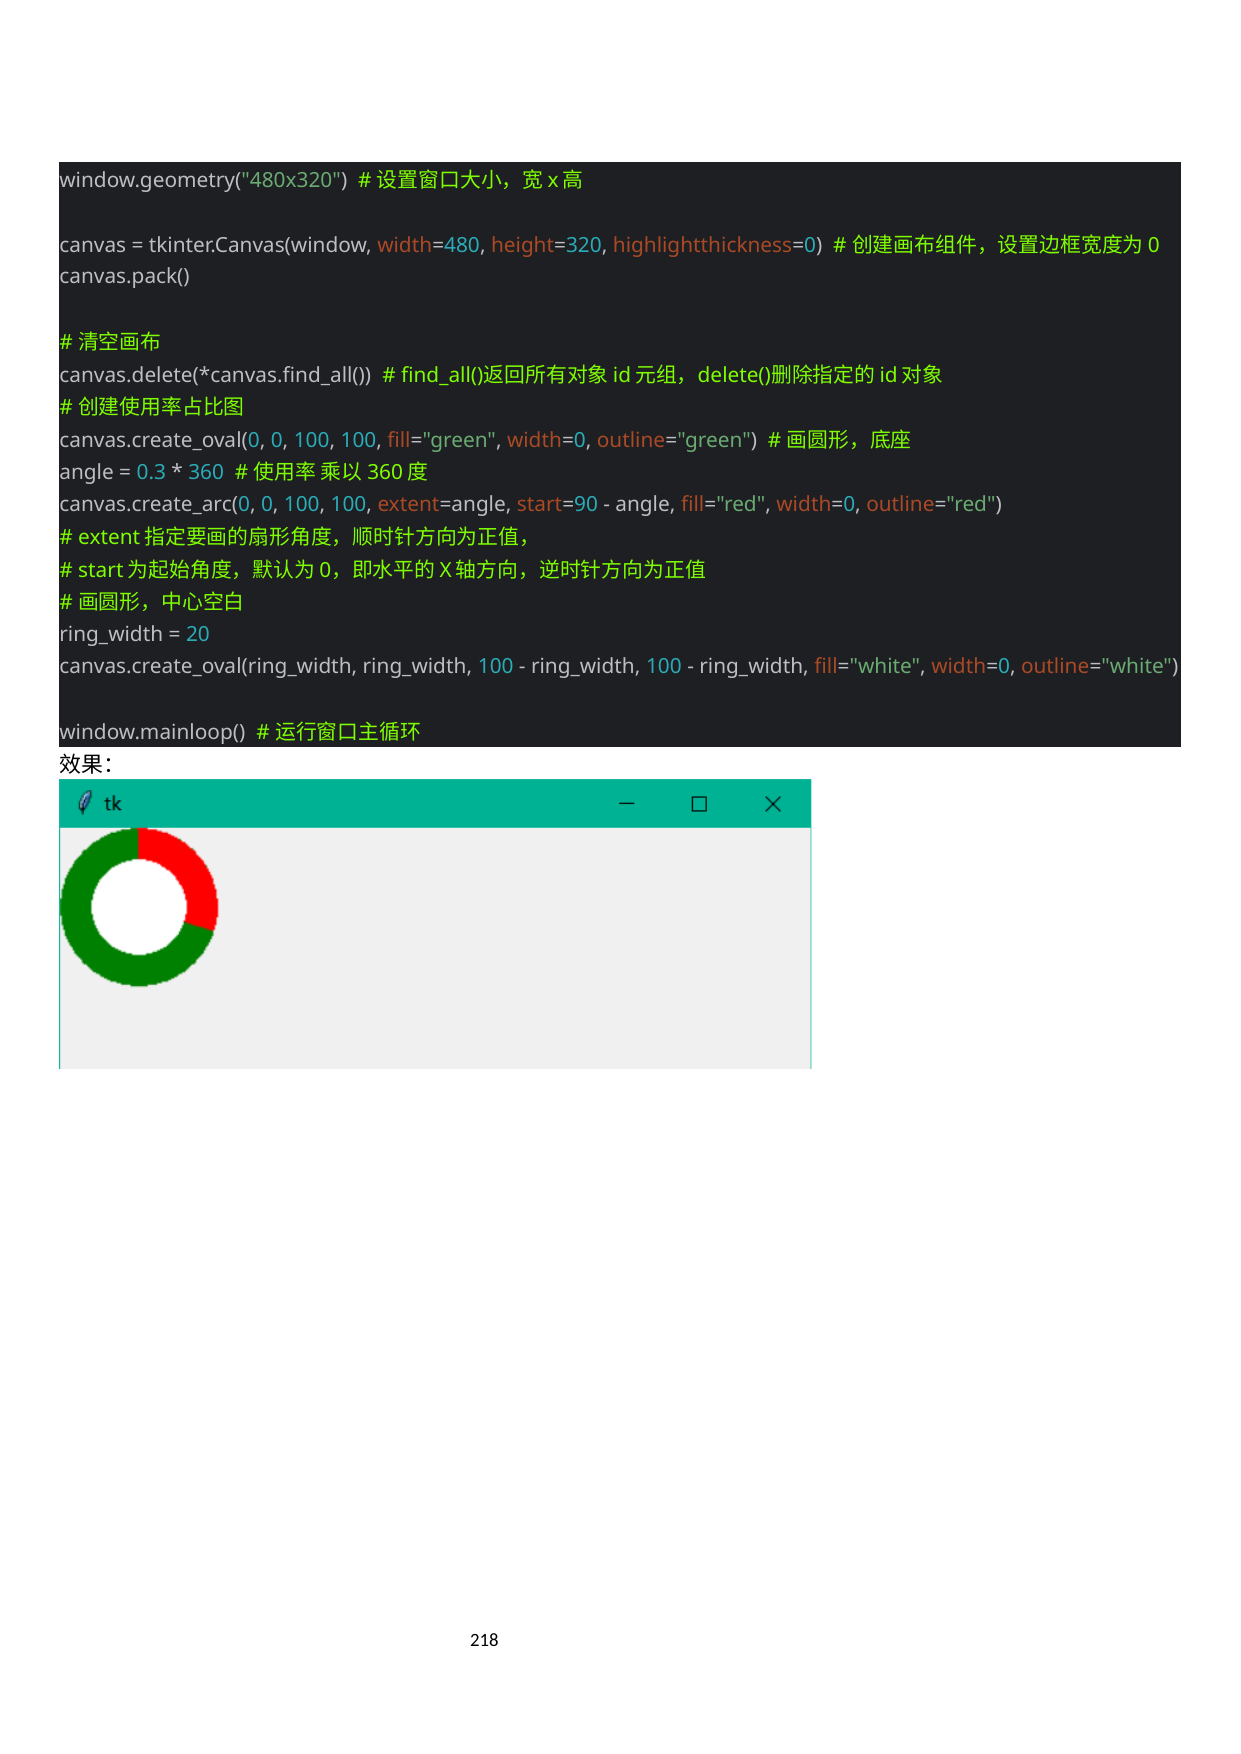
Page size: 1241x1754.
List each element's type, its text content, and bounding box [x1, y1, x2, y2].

text 效果： [59, 747, 1181, 779]
picture [59, 779, 812, 1069]
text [59, 162, 1181, 747]
